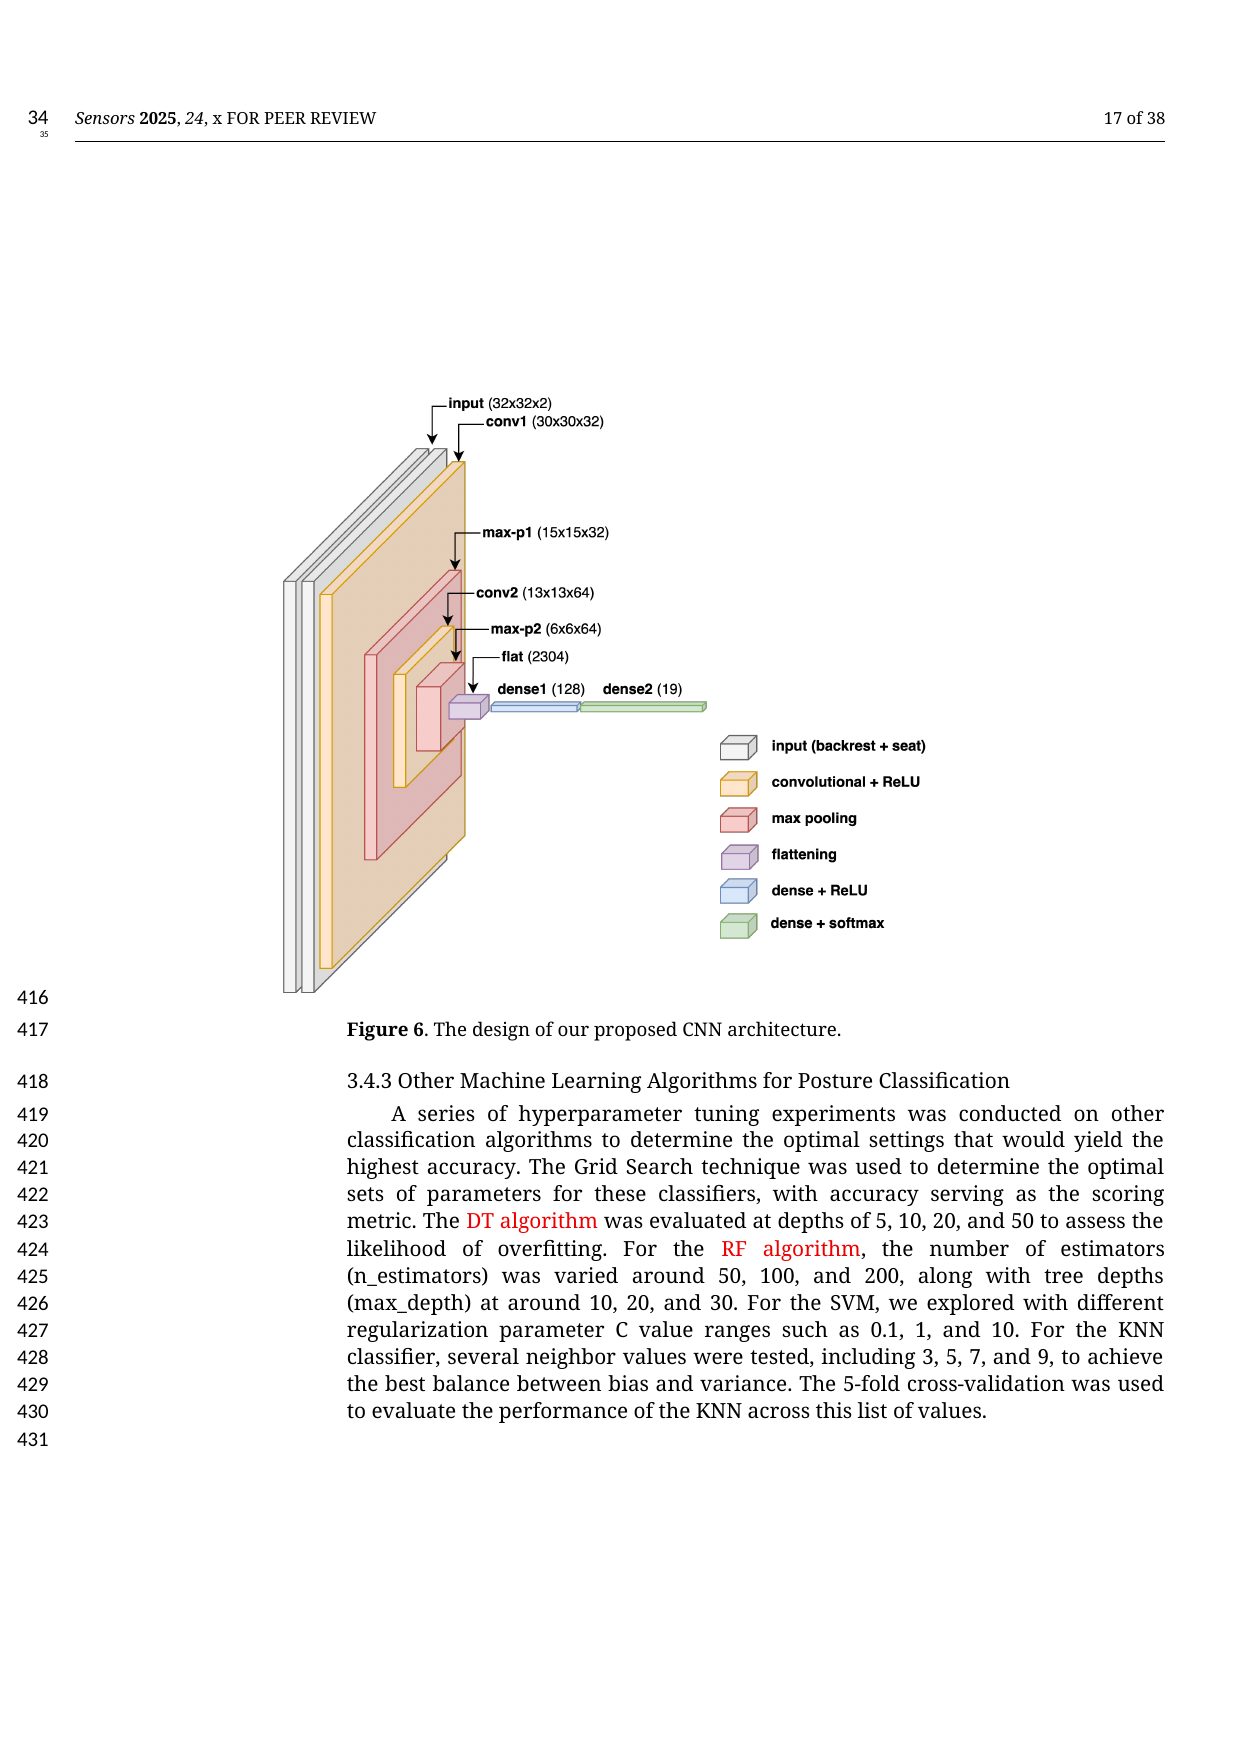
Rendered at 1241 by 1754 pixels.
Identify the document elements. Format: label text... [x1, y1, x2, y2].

subtitle 3.4.3 Other Machine Learning Algorithms for Posture Classification [347, 1066, 1165, 1093]
text Figure 6. The design of our proposed CNN architecture. [347, 1017, 1165, 1041]
text A series of hyperparameter tuning experiments was conducted on other classification algorithms to determine the optimal settings that would yield the highest accuracy. The Grid Search technique was used to determine the optimal sets of parameters for these classifiers, with accuracy serving as the scoring metric. The DT algorithm was evaluated at depths of 5, 10, 20, and 50 to assess the likelihood of overfitting. For the RF algorithm, the number of estimators (n_estimators) was varied around 50, 100, and 200, along with tree depths (max_depth) at around 10, 20, and 30. For the SVM, we explored with different regularization parameter C value ranges such as 0.1, 1, and 10. For the KNN classifier, several neighbor values were tested, including 3, 5, 7, and 9, to achieve the best balance between bias and variance. The 5-fold cross-validation was used to evaluate the performance of the KNN across this list of values. [347, 1100, 1165, 1424]
picture [271, 373, 948, 1005]
